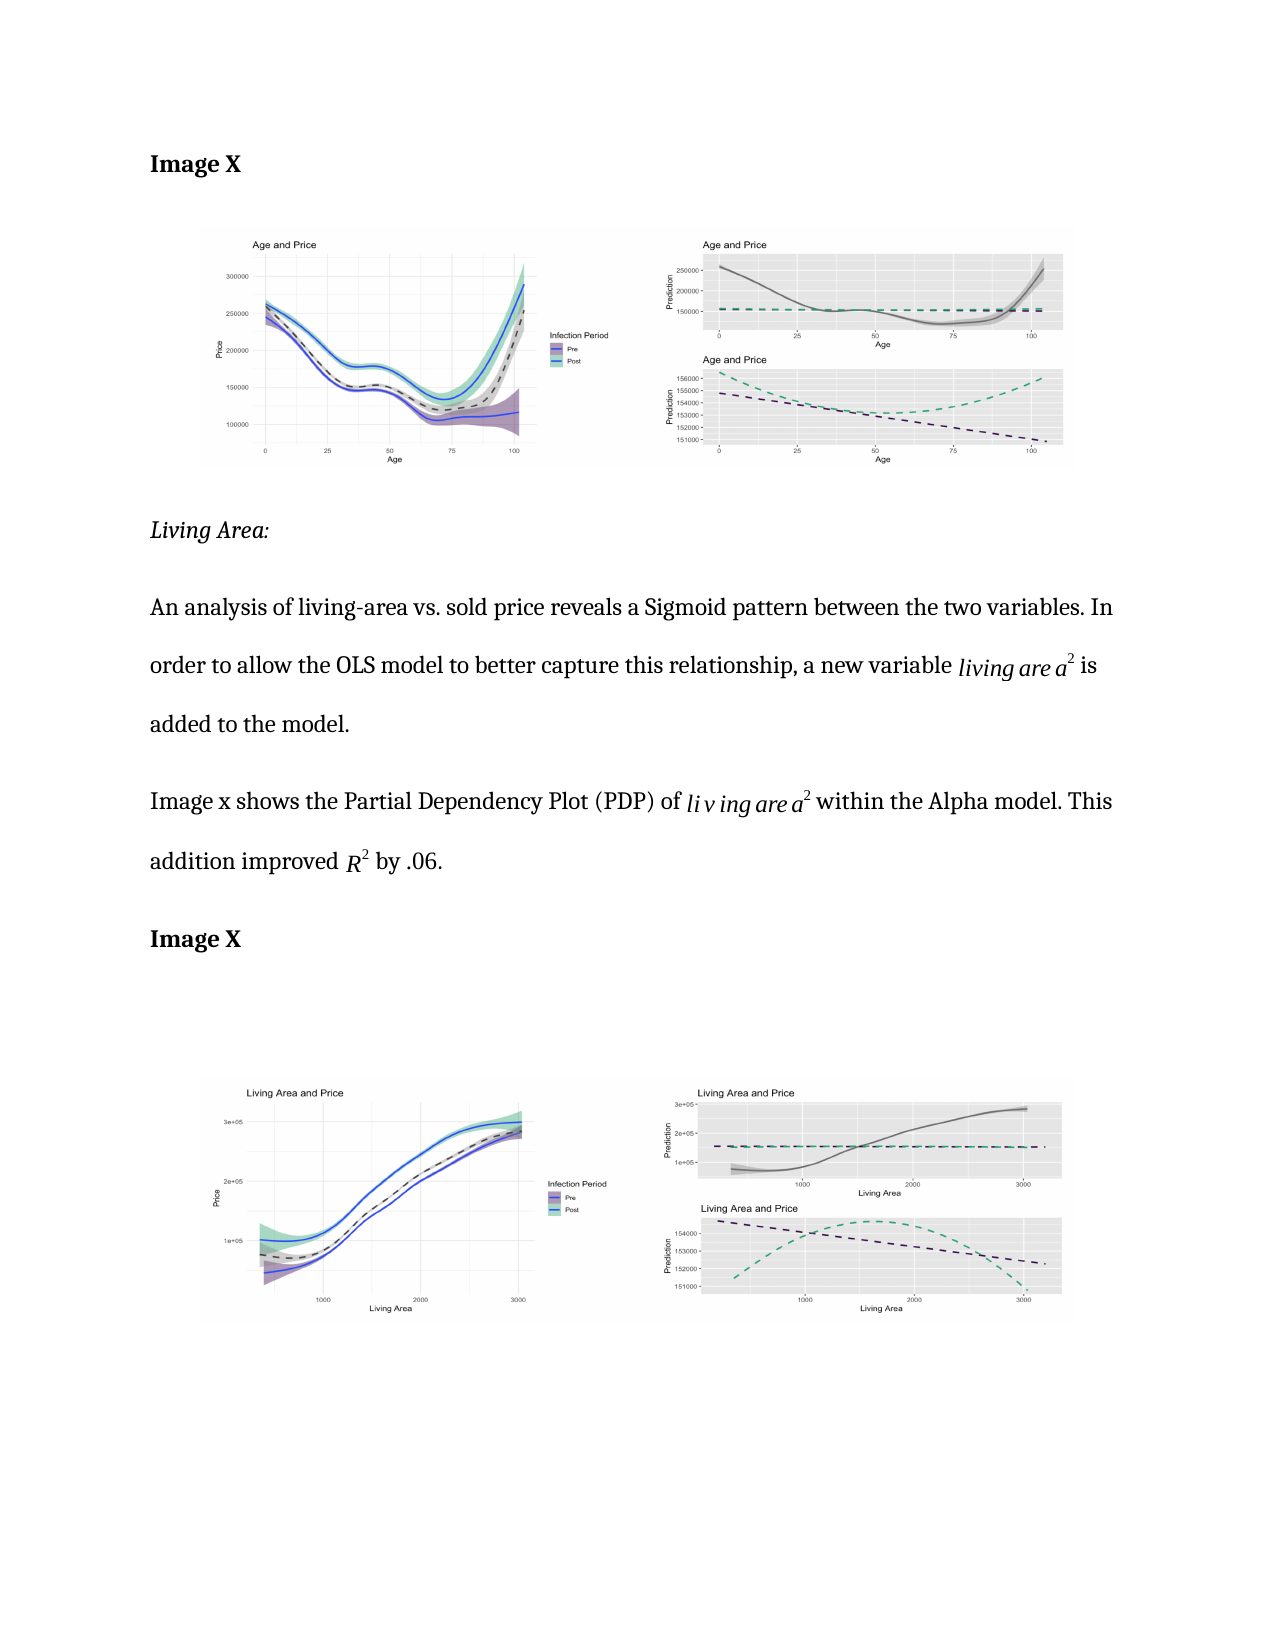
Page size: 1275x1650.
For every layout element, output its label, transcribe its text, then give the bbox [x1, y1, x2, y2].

text Image x shows the Partial Dependency Plot (PDP) of within the Alpha model. This addition improved by . [150, 786, 1125, 877]
text Image X [150, 924, 1125, 953]
text Living Area: [150, 516, 1125, 545]
picture [200, 1077, 1075, 1322]
text Image X [150, 150, 1125, 179]
text An analysis of living-area vs. sold price reveals a Sigmoid pattern between the two variables. In order to allow the OLS model to better capture this relationship, a new variable is added to the model. [150, 592, 1125, 738]
picture [200, 226, 1075, 469]
